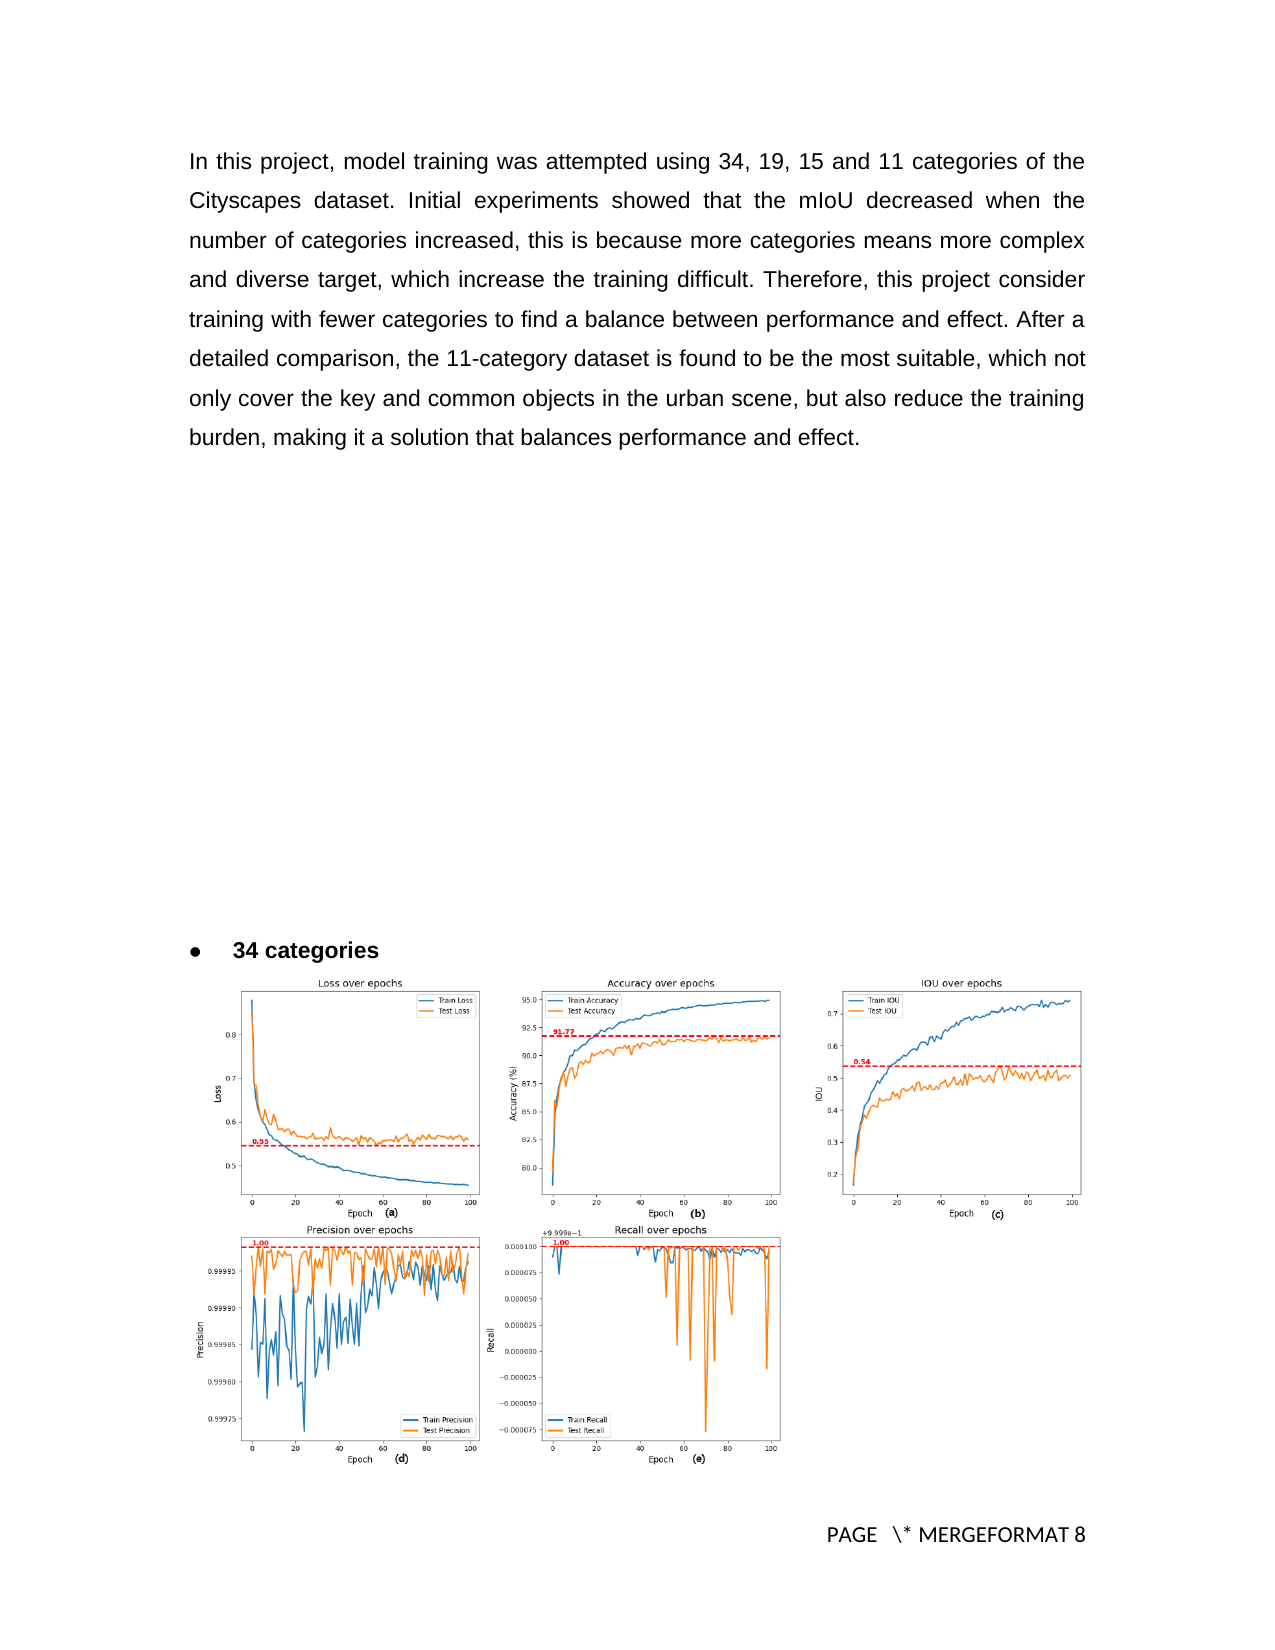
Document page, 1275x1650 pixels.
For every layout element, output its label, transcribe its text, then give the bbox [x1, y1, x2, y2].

list 34 categories [189, 937, 1086, 963]
text In this project, model training was attempted using 34, 19, 15 and 11 categories of the Cityscapes dataset. Initial experiments showed that the mIoU decreased when the number of categories increased, this is because more categories means more complex and diverse target, which increase the training difficult. Therefore, this project consider training with fewer categories to find a balance between performance and effect. After a detailed comparison, the 11-category dataset is found to be the most suitable, which not only cover the key and common objects in the urban scene, but also reduce the training burden, making it a solution that balances performance and effect. [189, 148, 1086, 450]
picture [192, 976, 1083, 1467]
